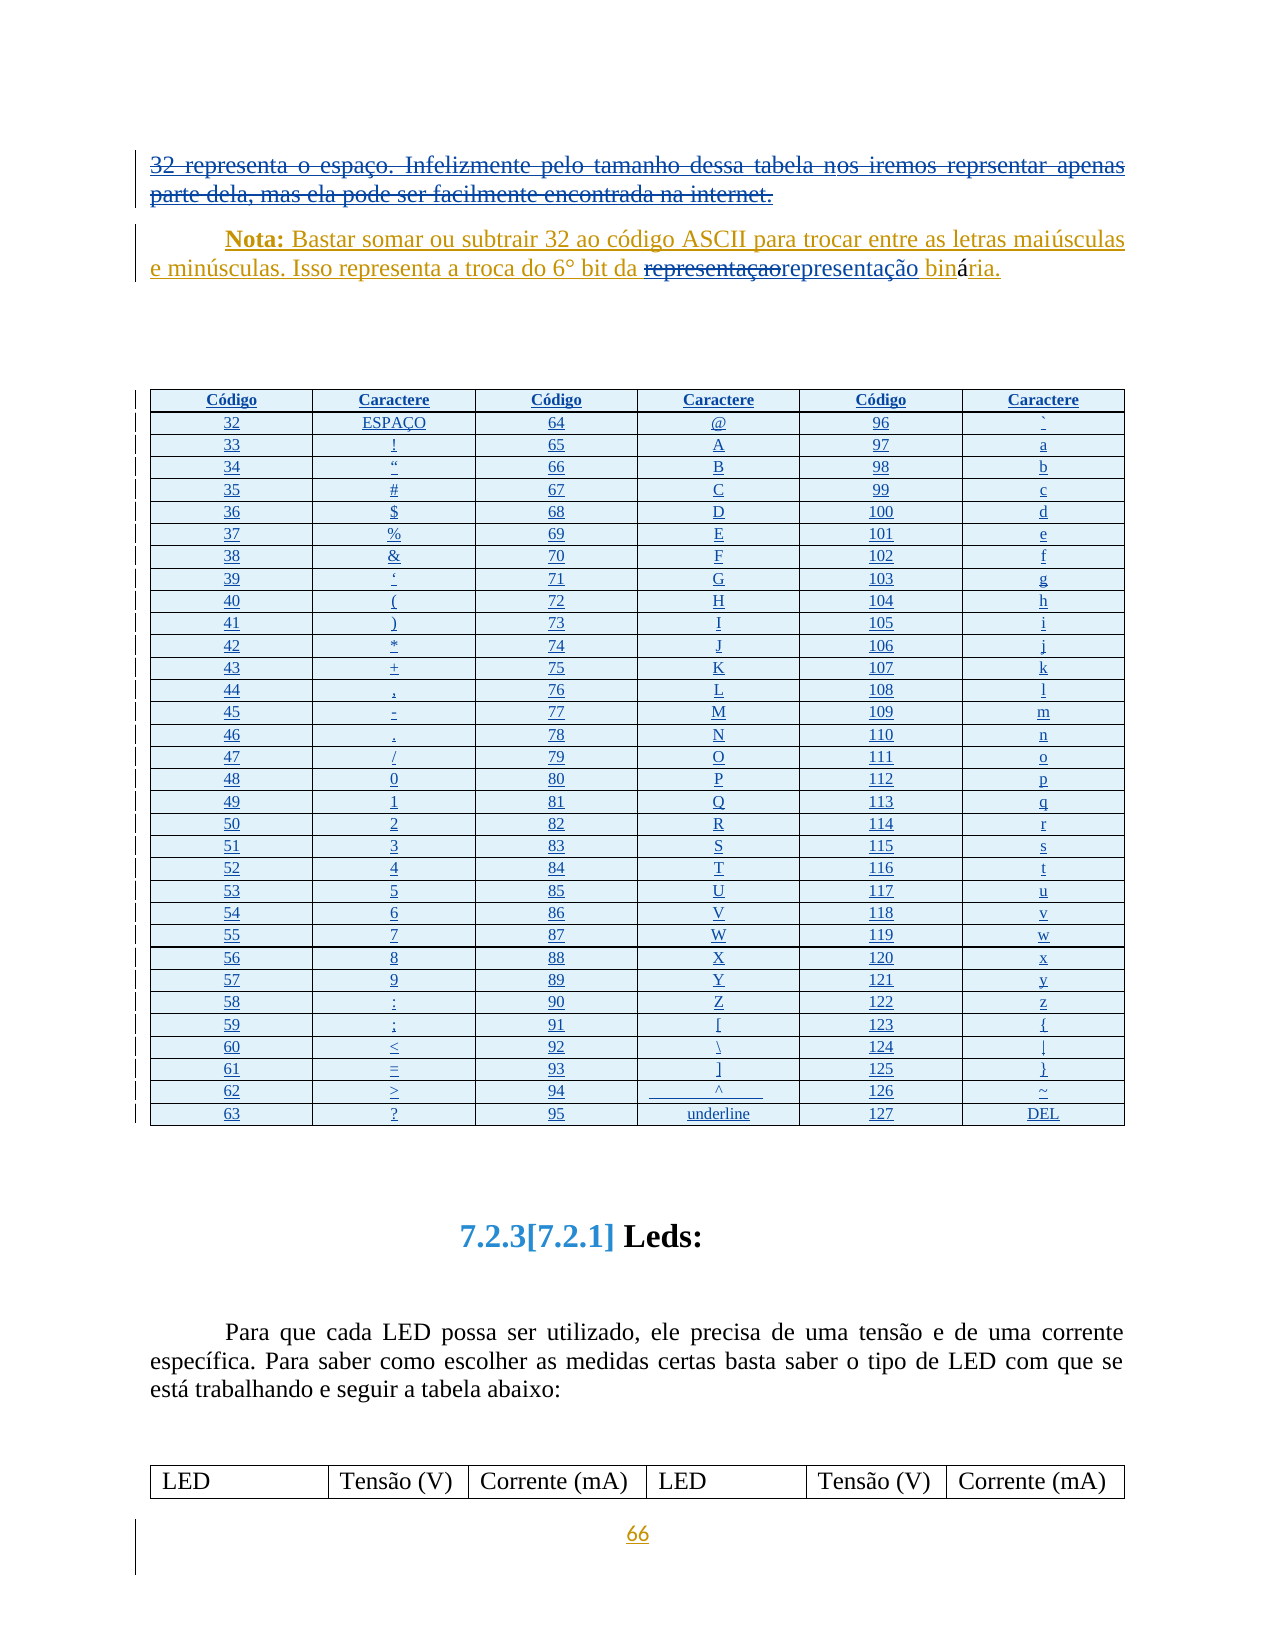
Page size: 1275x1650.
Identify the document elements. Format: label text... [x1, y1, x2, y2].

text á [150, 224, 1125, 282]
list Leds: [459, 1217, 1125, 1255]
text Para que cada LED possa ser utilizado, ele precisa de uma tensão e de uma corrente específica. Para saber como escolher as medidas certas basta saber o tipo de LED com que se está trabalhando e seguir a tabela abaixo: [150, 1317, 1125, 1403]
table_header LED [151, 1466, 328, 1498]
table_header Corrente (mA) [469, 1466, 646, 1498]
table_header Tensão (V) [807, 1466, 946, 1498]
table_header Tensão (V) [329, 1466, 468, 1498]
table_header LED [647, 1466, 806, 1498]
table_header Corrente (mA) [947, 1466, 1124, 1498]
